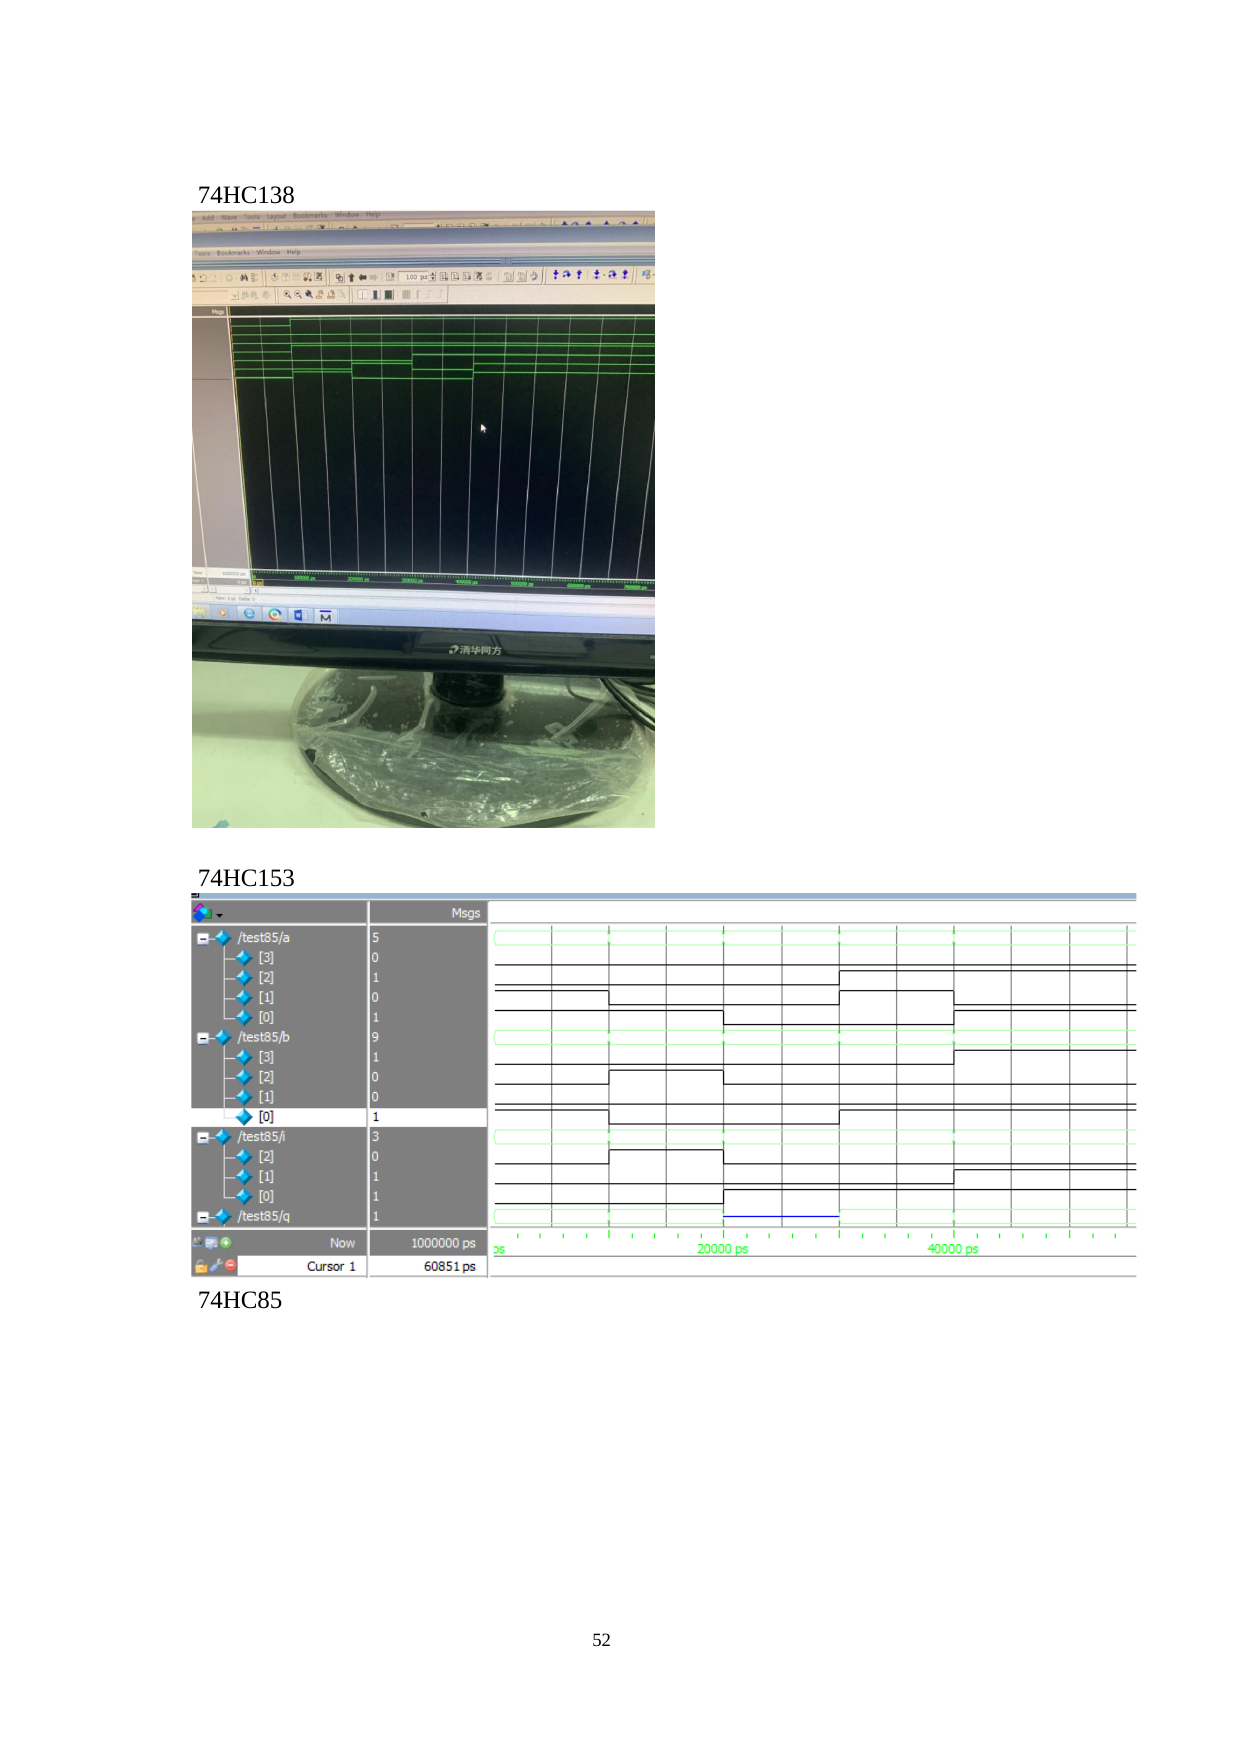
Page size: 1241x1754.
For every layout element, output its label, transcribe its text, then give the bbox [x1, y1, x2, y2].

text 74HC153 [148, 861, 1092, 893]
text 74HC85 [148, 1283, 1092, 1316]
picture [191, 893, 1137, 1278]
picture [192, 211, 655, 827]
text 74HC138 [148, 178, 1092, 211]
